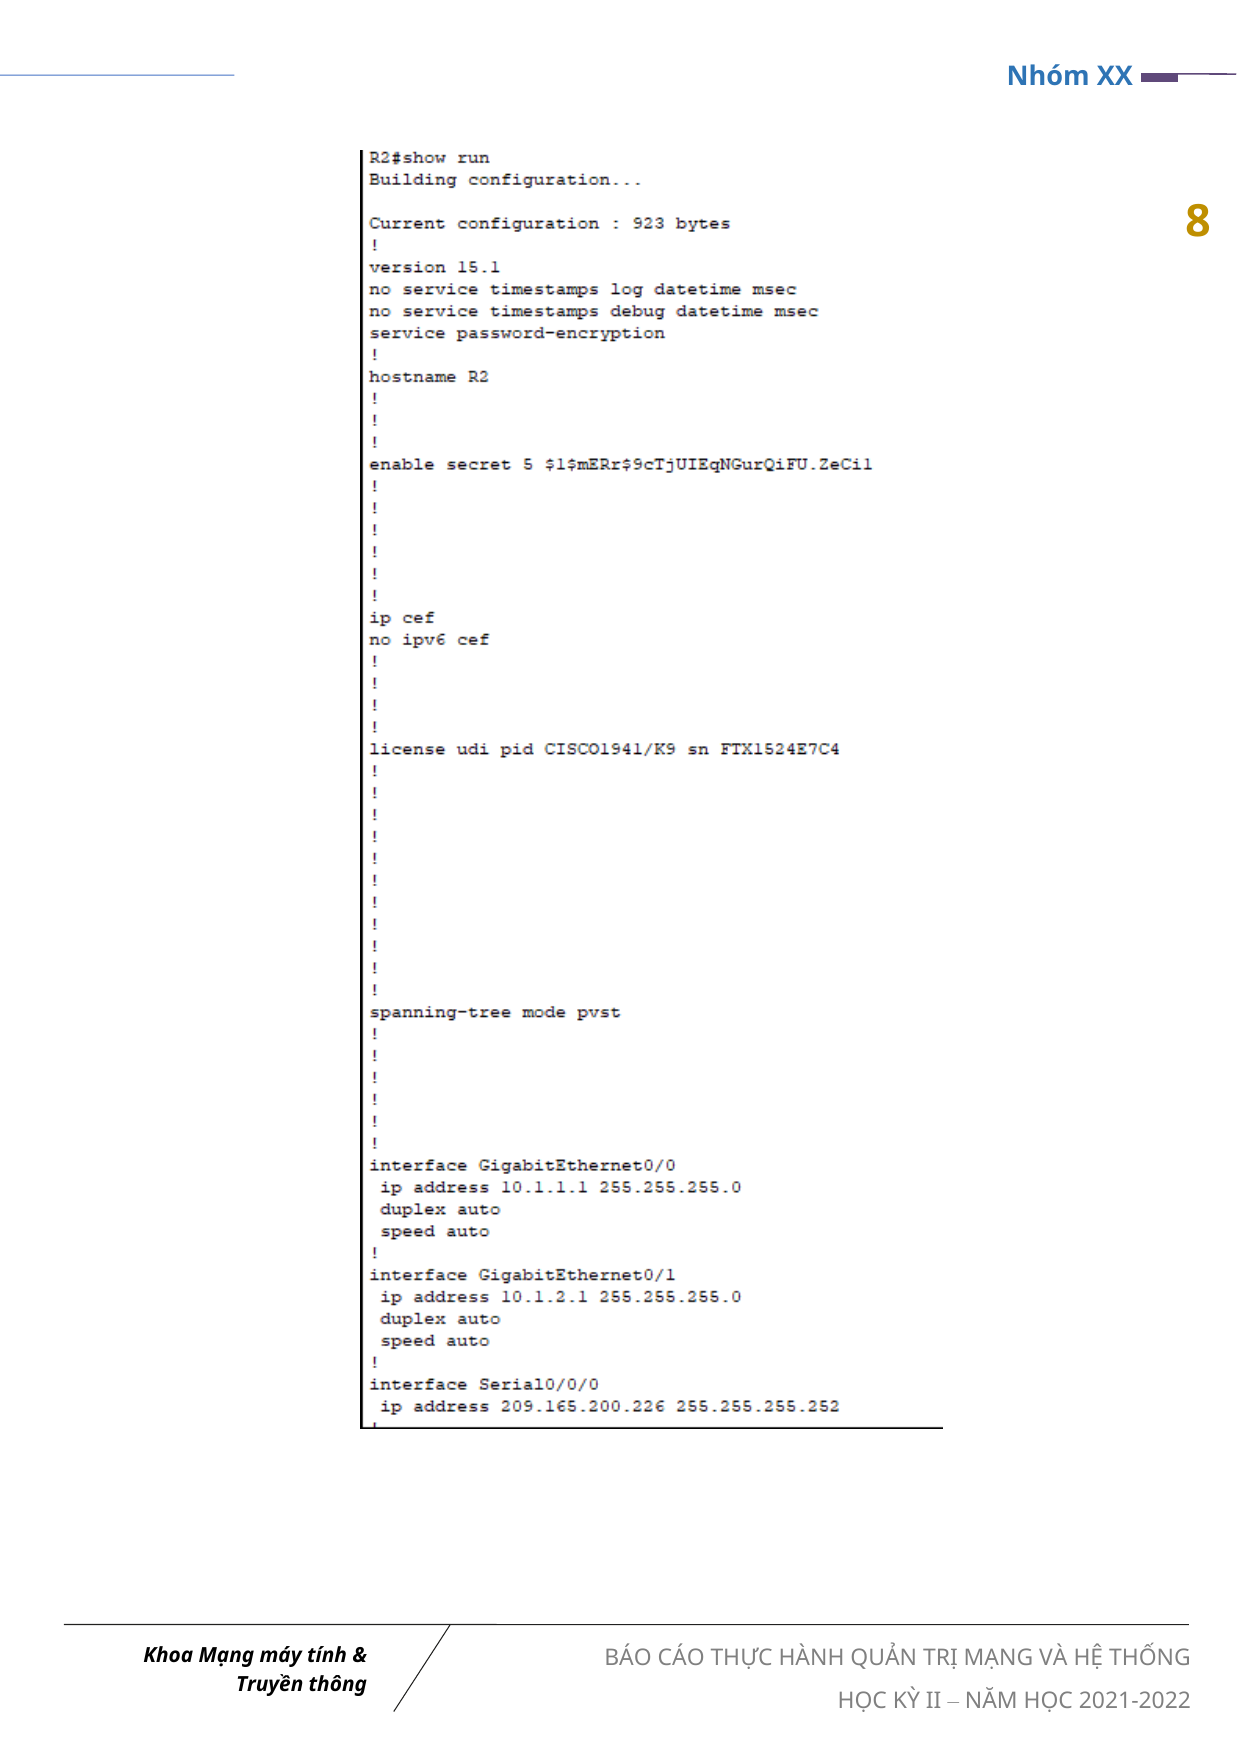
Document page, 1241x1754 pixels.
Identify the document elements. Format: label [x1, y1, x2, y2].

picture [360, 150, 943, 1429]
